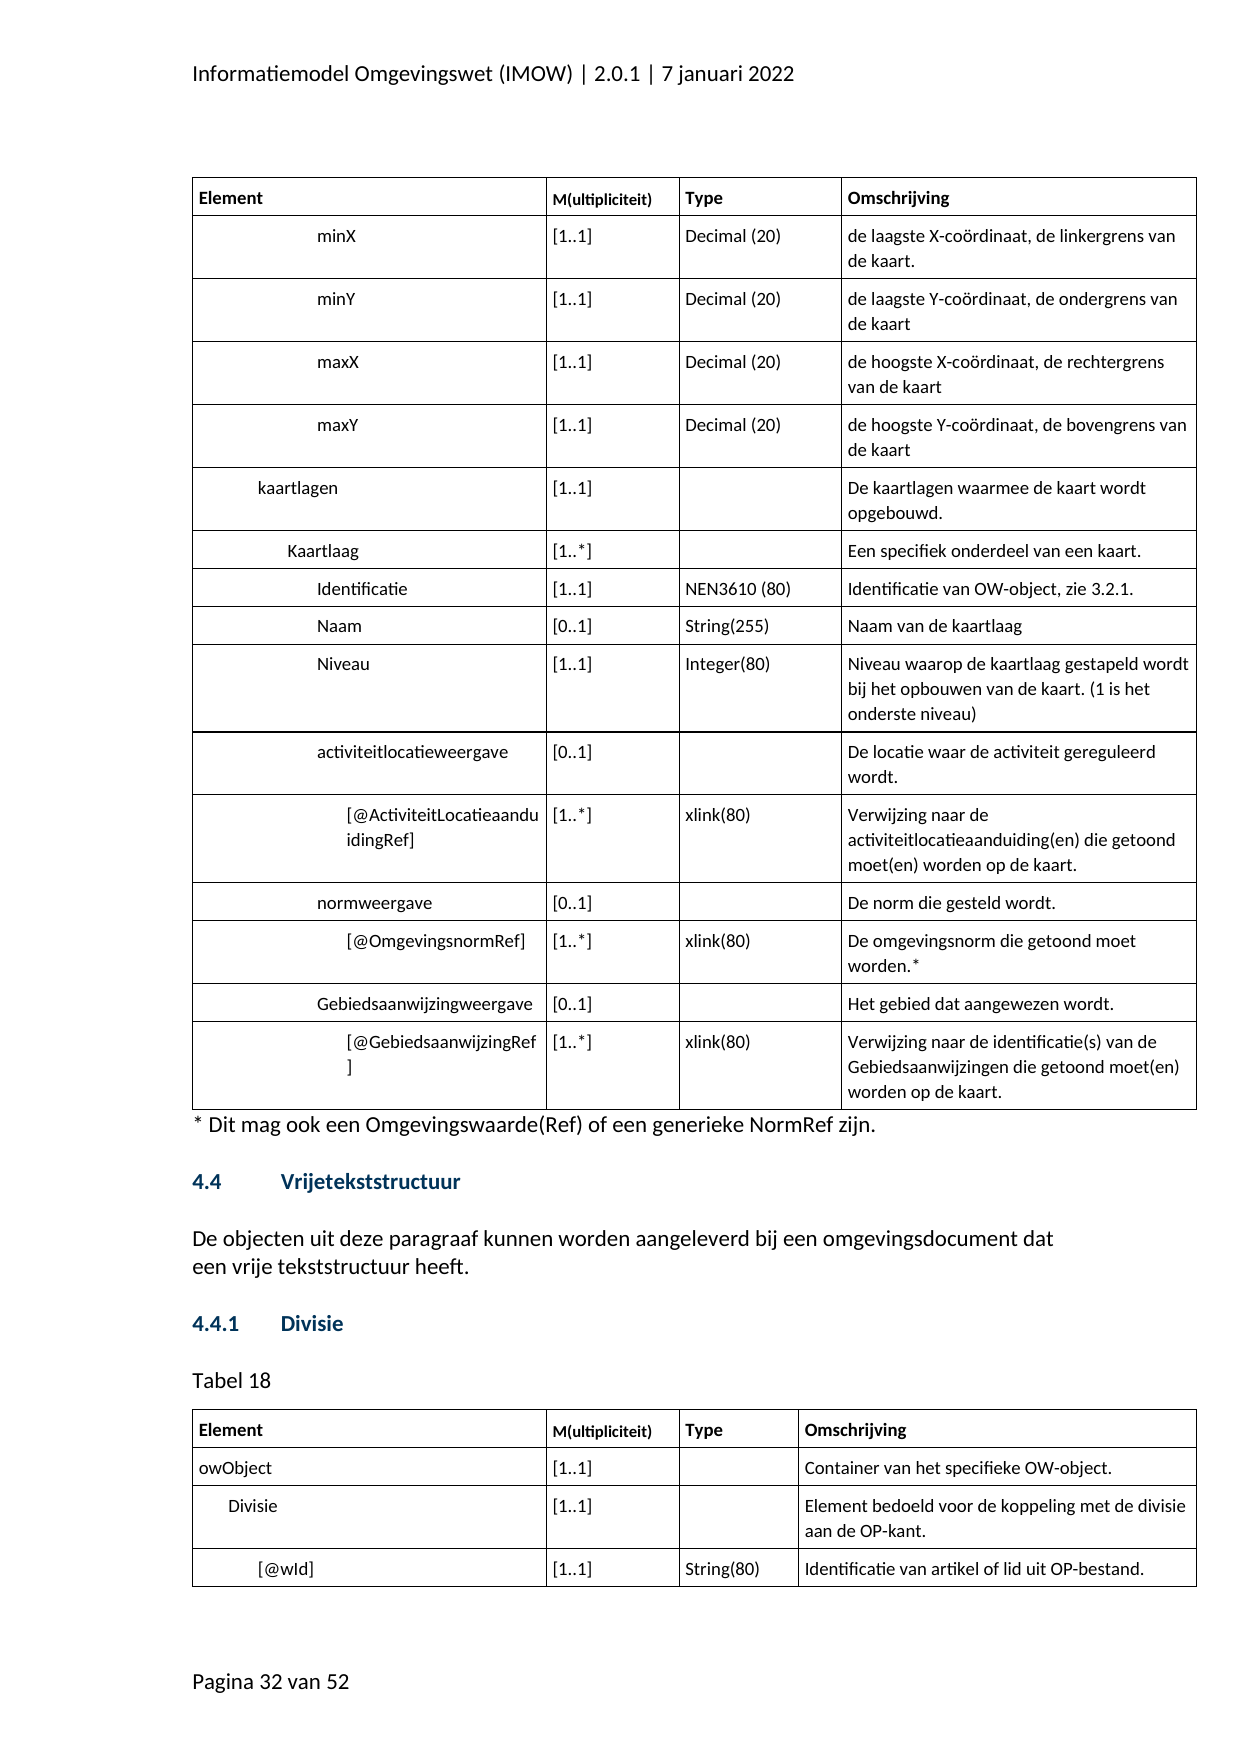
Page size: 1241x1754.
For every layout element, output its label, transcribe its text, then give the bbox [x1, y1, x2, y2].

table_cell de laagste X-coördinaat, de linkergrens van de kaart. [842, 216, 1196, 278]
table_cell [1..1] [547, 1448, 679, 1485]
table_cell xlink(80) [680, 921, 841, 983]
table_cell Container van het specifieke OW-object. [799, 1448, 1196, 1485]
table_cell [1..1] [547, 468, 679, 530]
table_cell Naam [193, 607, 546, 643]
table_cell [1..1] [547, 405, 679, 467]
text * Dit mag ook een Omgevingswaarde(Ref) of een generieke NormRef zijn. [192, 1110, 1092, 1138]
table_header M(ultipliciteit) [547, 178, 679, 215]
table_cell normweergave [193, 883, 546, 920]
text De objecten uit deze paragraaf kunnen worden aangeleverd bij een omgevingsdocument dat een vrije tekststructuur heeft. [192, 1224, 1092, 1280]
table_header Type [680, 1410, 798, 1447]
table_header M(ultipliciteit) [547, 1410, 679, 1447]
table_cell Niveau waarop de kaartlaag gestapeld wordt bij het opbouwen van de kaart. (1 is het onderste niveau) [842, 645, 1196, 731]
table_cell [1..1] [547, 216, 679, 278]
table_cell [1..1] [547, 1549, 679, 1586]
table_cell minY [193, 279, 546, 341]
table_cell [1..1] [547, 342, 679, 404]
table_header Type [680, 178, 841, 215]
table_cell [680, 733, 841, 794]
table_cell Het gebied dat aangewezen wordt. [842, 984, 1196, 1021]
table_cell [0..1] [547, 607, 679, 643]
table_cell [680, 984, 841, 1021]
table_cell [1..*] [547, 1022, 679, 1109]
table_cell [@wId] [193, 1549, 546, 1586]
table_cell Verwijzing naar de identificatie(s) van de Gebiedsaanwijzingen die getoond moet(en) worden op de kaart. [842, 1022, 1196, 1109]
table_cell kaartlagen [193, 468, 546, 530]
table_header Element [193, 178, 546, 215]
table_cell maxX [193, 342, 546, 404]
table_cell String(255) [680, 607, 841, 643]
table_cell Decimal (20) [680, 279, 841, 341]
table_header Omschrijving [799, 1410, 1196, 1447]
table_cell [0..1] [547, 733, 679, 794]
table_cell Decimal (20) [680, 405, 841, 467]
table_cell Identificatie van artikel of lid uit OP-bestand. [799, 1549, 1196, 1586]
table_cell activiteitlocatieweergave [193, 733, 546, 794]
table_cell Decimal (20) [680, 342, 841, 404]
table_cell minX [193, 216, 546, 278]
table_cell Integer(80) [680, 645, 841, 731]
table_cell Divisie [193, 1486, 546, 1548]
table_cell [1..*] [547, 921, 679, 983]
table_cell [@OmgevingsnormRef] [193, 921, 546, 983]
table_cell [1..1] [547, 569, 679, 606]
table_cell xlink(80) [680, 795, 841, 882]
table_cell [680, 1486, 798, 1548]
table_cell [680, 883, 841, 920]
table_cell Een specifiek onderdeel van een kaart. [842, 531, 1196, 568]
table_cell [680, 468, 841, 530]
table_header Omschrijving [842, 178, 1196, 215]
table_cell De norm die gesteld wordt. [842, 883, 1196, 920]
table_cell [680, 1448, 798, 1485]
table_cell Naam van de kaartlaag [842, 607, 1196, 643]
table_cell Gebiedsaanwijzingweergave [193, 984, 546, 1021]
table_cell [1..*] [547, 795, 679, 882]
table_cell NEN3610 (80) [680, 569, 841, 606]
subtitle Vrijetekststructuur [192, 1167, 1092, 1195]
table_cell [@ActiviteitLocatieaanduidingRef] [193, 795, 546, 882]
table_cell Element bedoeld voor de koppeling met de divisie aan de OP-kant. [799, 1486, 1196, 1548]
table_cell [680, 531, 841, 568]
table_cell [0..1] [547, 984, 679, 1021]
table_cell Identificatie [193, 569, 546, 606]
table_cell [1..1] [547, 645, 679, 731]
table_cell De locatie waar de activiteit gereguleerd wordt. [842, 733, 1196, 794]
table_cell Decimal (20) [680, 216, 841, 278]
table_cell [1..1] [547, 1486, 679, 1548]
table_cell maxY [193, 405, 546, 467]
table_cell De omgevingsnorm die getoond moet worden.* [842, 921, 1196, 983]
table_cell [0..1] [547, 883, 679, 920]
table_cell [1..*] [547, 531, 679, 568]
table_cell de hoogste X-coördinaat, de rechtergrens van de kaart [842, 342, 1196, 404]
table_cell De kaartlagen waarmee de kaart wordt opgebouwd. [842, 468, 1196, 530]
table_cell de hoogste Y-coördinaat, de bovengrens van de kaart [842, 405, 1196, 467]
table_header Element [193, 1410, 546, 1447]
table_cell xlink(80) [680, 1022, 841, 1109]
table_cell [@GebiedsaanwijzingRef] [193, 1022, 546, 1109]
table_cell Verwijzing naar de activiteitlocatieaanduiding(en) die getoond moet(en) worden op de kaart. [842, 795, 1196, 882]
table_cell [1..1] [547, 279, 679, 341]
table_cell owObject [193, 1448, 546, 1485]
subtitle Divisie [192, 1309, 1092, 1337]
table_cell de laagste Y-coördinaat, de ondergrens van de kaart [842, 279, 1196, 341]
table_cell Kaartlaag [193, 531, 546, 568]
table_cell Identificatie van OW-object, zie 3.2.1. [842, 569, 1196, 606]
table_cell Niveau [193, 645, 546, 731]
table_cell String(80) [680, 1549, 798, 1586]
